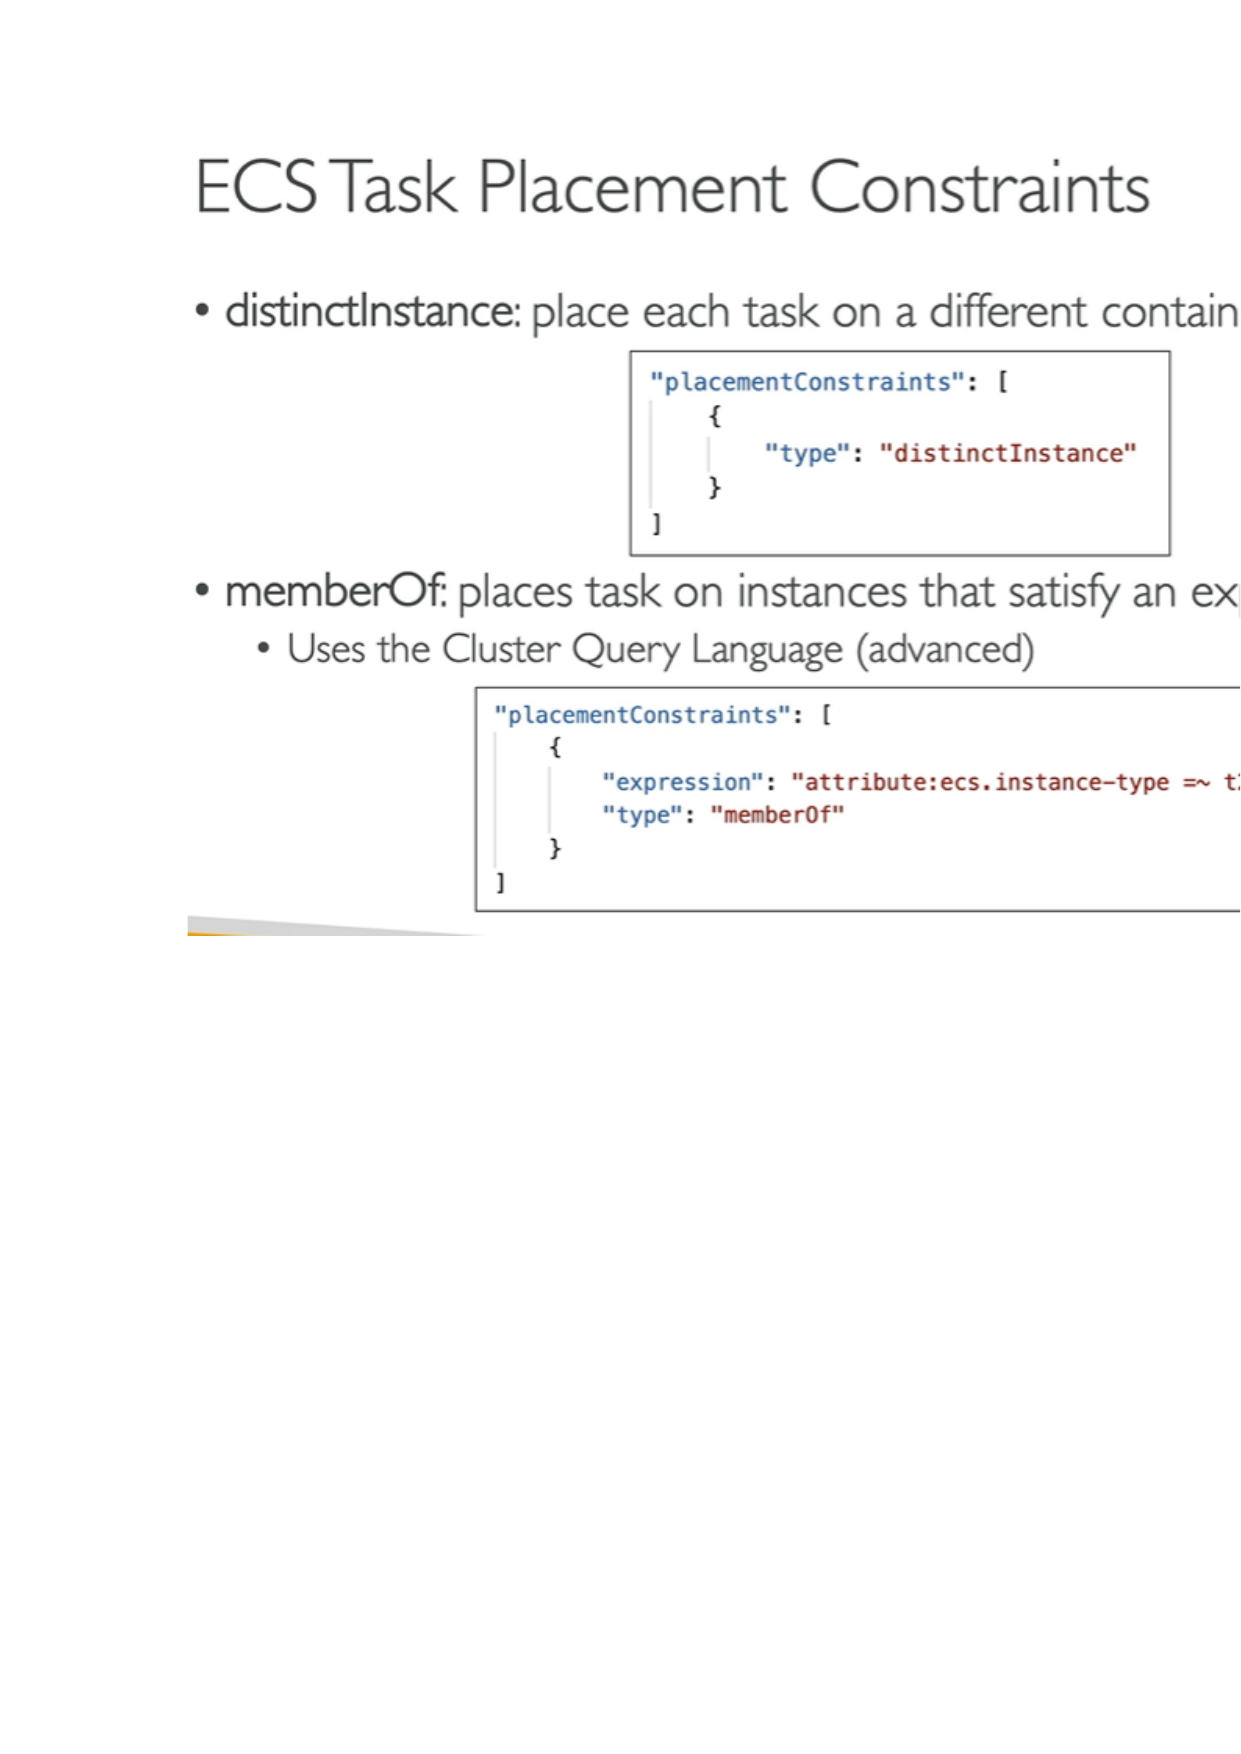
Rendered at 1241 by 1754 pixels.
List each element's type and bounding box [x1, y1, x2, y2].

picture [187, 150, 1241, 936]
